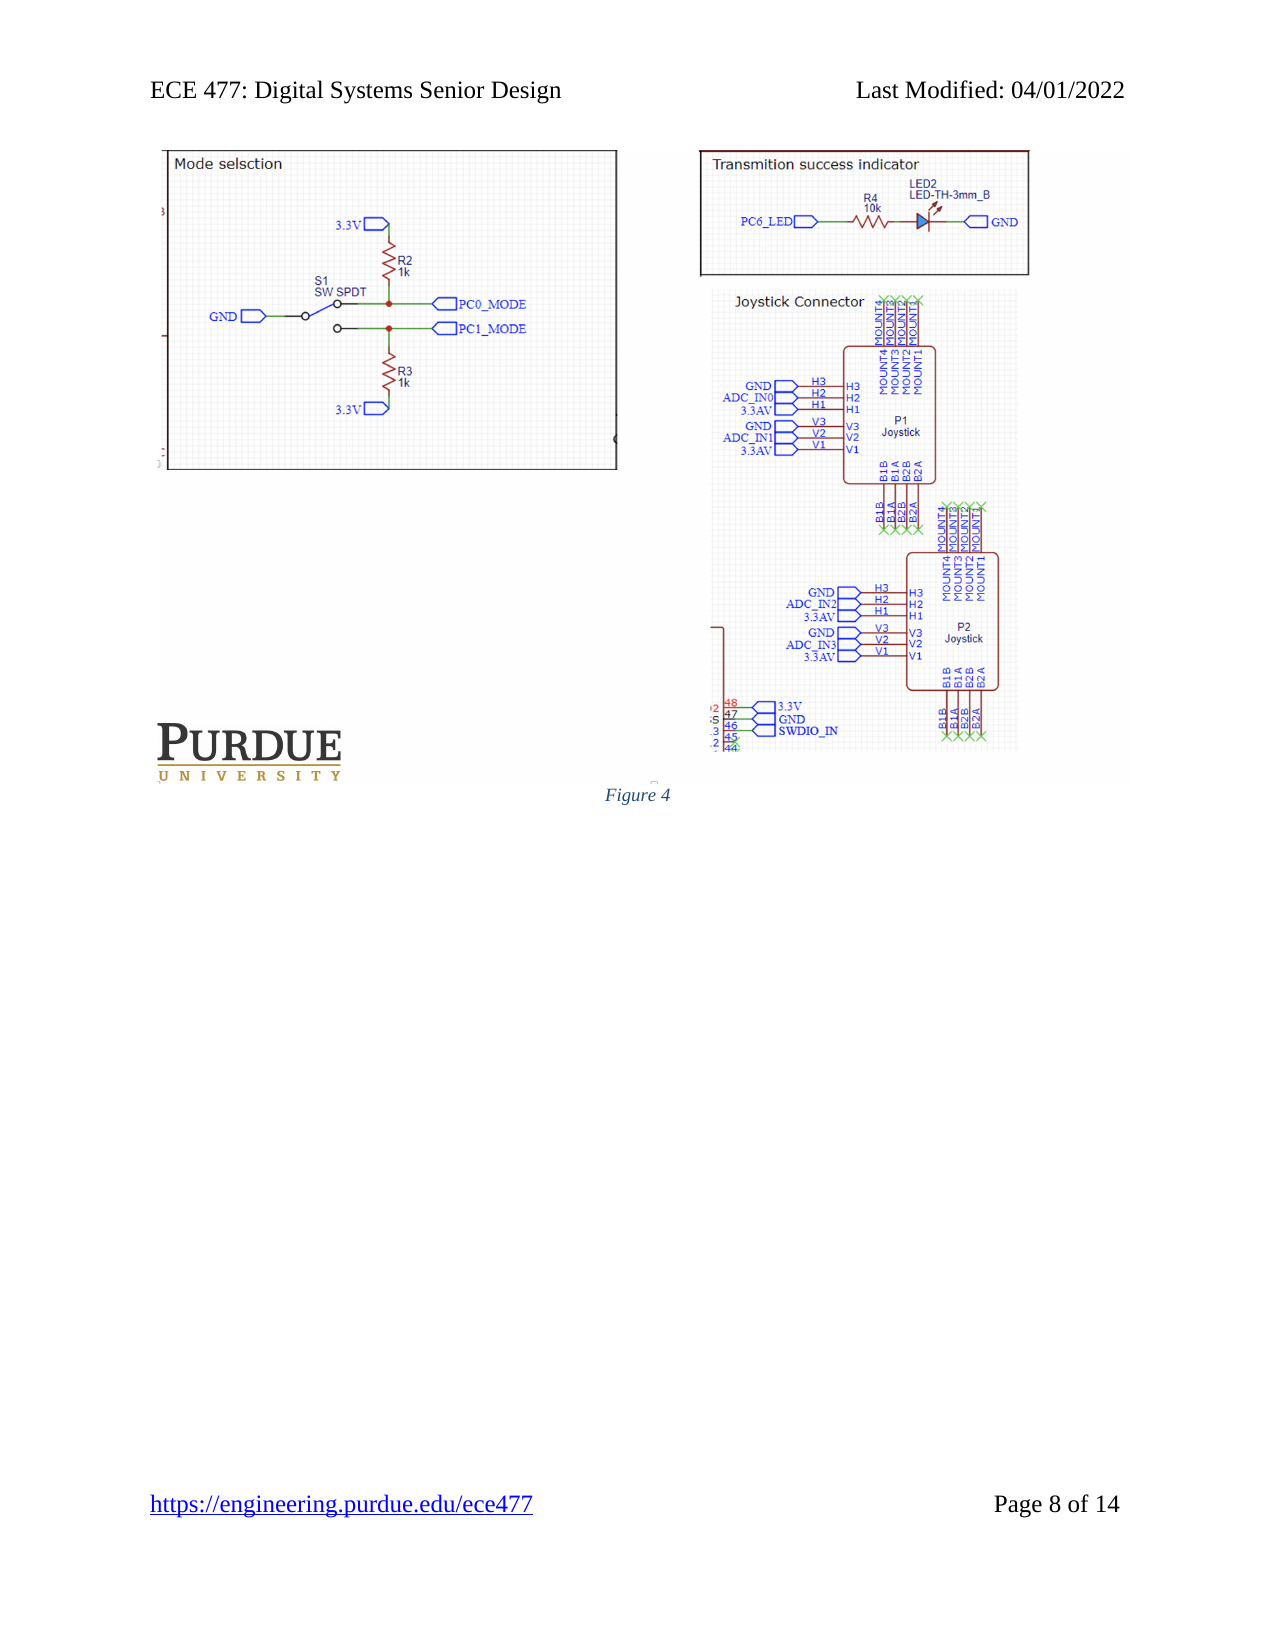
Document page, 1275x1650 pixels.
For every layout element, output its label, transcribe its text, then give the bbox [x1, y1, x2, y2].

picture [157, 150, 1133, 784]
text Figure 4 [150, 784, 1125, 805]
